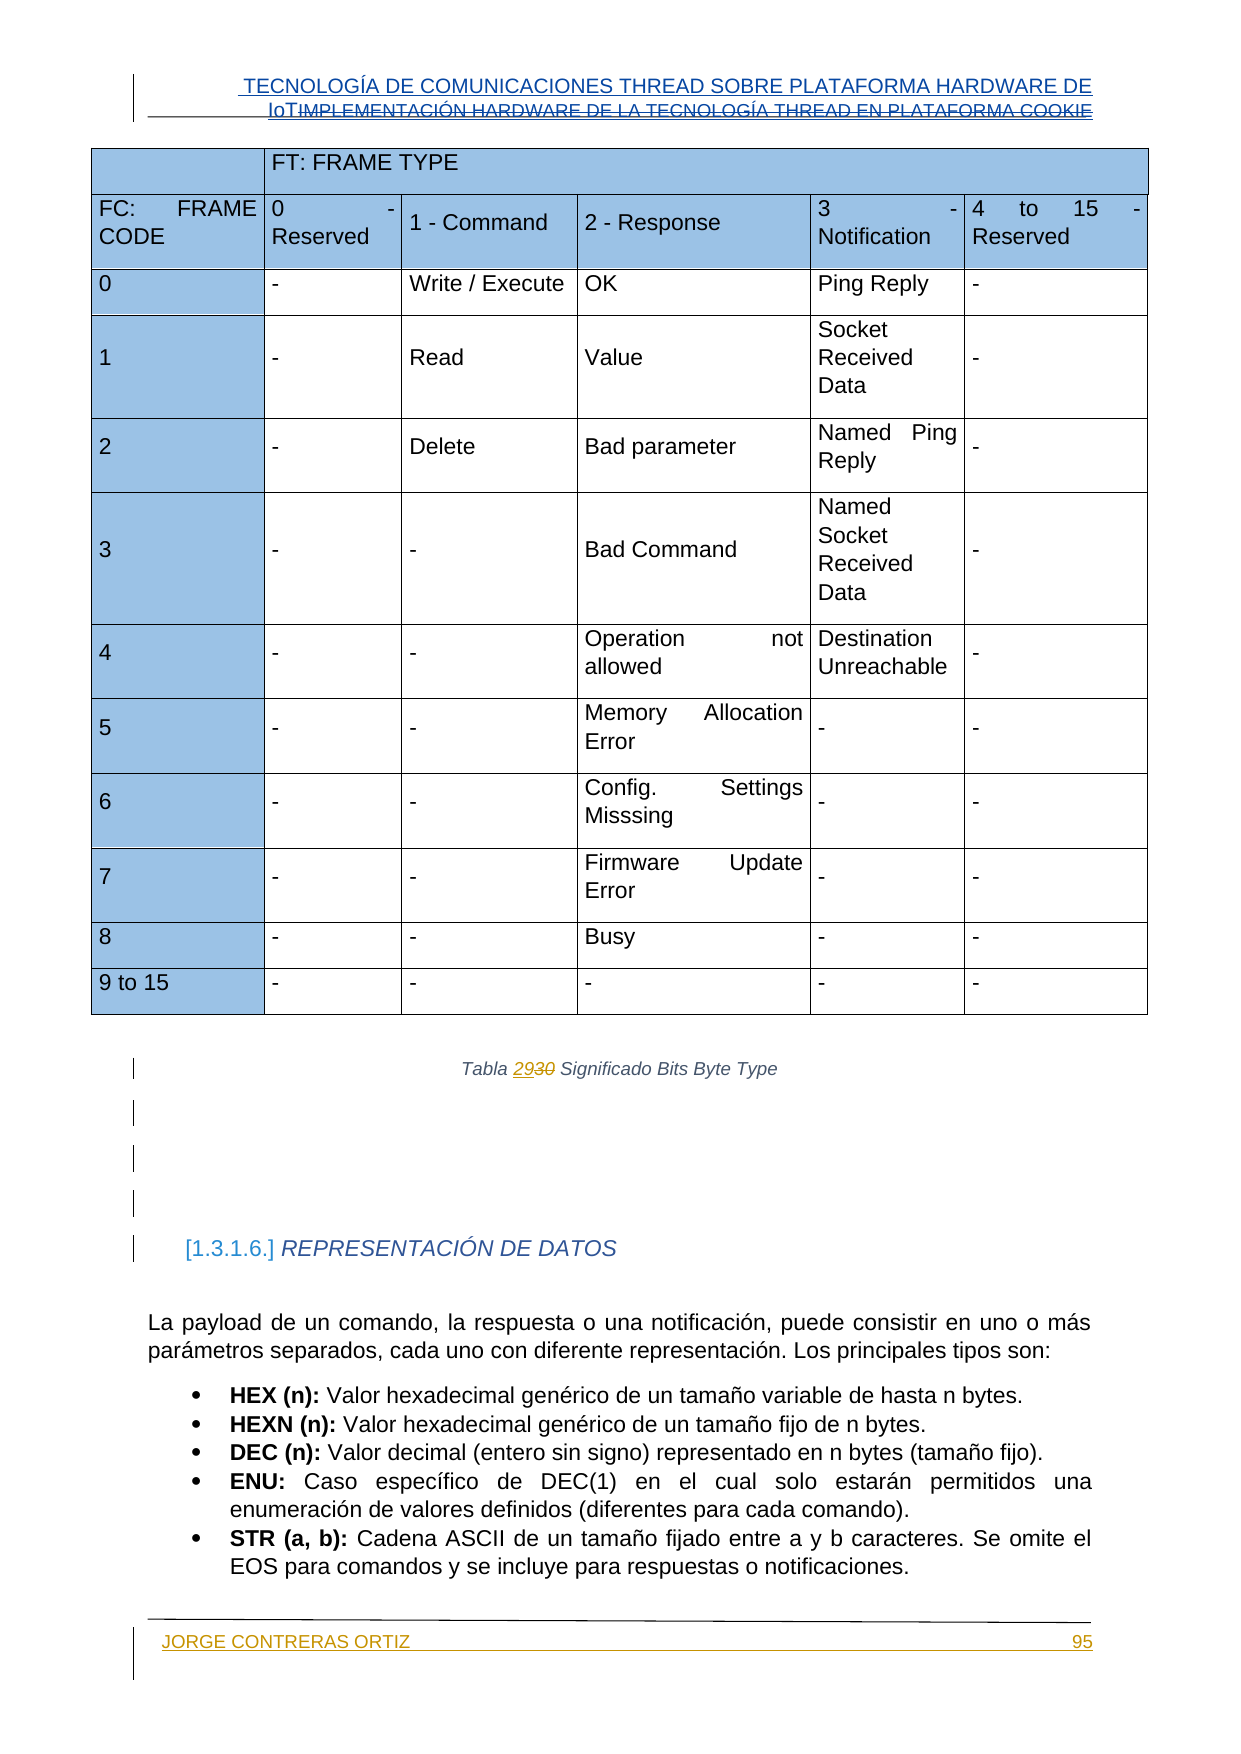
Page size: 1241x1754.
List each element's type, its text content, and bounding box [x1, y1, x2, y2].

table_cell Destination Unreachable [811, 625, 964, 698]
table_cell - [965, 316, 1147, 418]
table_cell - [811, 774, 964, 847]
table_cell 2 [92, 419, 264, 492]
subtitle REPRESENTACIÓN DE DATOS [185, 1235, 1092, 1262]
table_cell - [965, 849, 1147, 922]
table_cell 3 [92, 493, 264, 624]
table_cell 4 [92, 625, 264, 698]
table_cell - [265, 969, 401, 1014]
table_cell - [265, 270, 401, 314]
table_cell - [578, 969, 810, 1014]
table_cell - [965, 699, 1147, 773]
table_cell - [402, 699, 577, 773]
table_cell FC: FRAME CODE [92, 195, 264, 268]
table_cell - [265, 774, 401, 847]
table_cell 3 - Notification [811, 195, 964, 268]
table_cell - [402, 774, 577, 847]
table_cell - [402, 849, 577, 922]
list ENU: Caso específico de DEC(1) en el cual solo estarán permitidos una enumeración de valores definidos (diferentes para cada comando). [192, 1468, 1092, 1523]
table_cell Socket Received Data [811, 316, 964, 418]
table_cell - [265, 625, 401, 698]
table_cell Read [402, 316, 577, 418]
table_cell - [965, 923, 1147, 968]
list HEXN (n): Valor hexadecimal genérico de un tamaño fijo de n bytes. [192, 1411, 1092, 1437]
table_cell 0 [92, 270, 264, 314]
table_cell 0 -Reserved [265, 195, 401, 268]
table_cell 2 - Response [578, 195, 810, 268]
list HEX (n): Valor hexadecimal genérico de un tamaño variable de hasta n bytes. [192, 1382, 1092, 1409]
table_header FT: FRAME TYPE [265, 149, 1148, 194]
table_cell Value [578, 316, 810, 418]
table_cell Bad Command [578, 493, 810, 624]
table_cell Write / Execute [402, 270, 577, 314]
table_cell Delete [402, 419, 577, 492]
table_cell 8 [92, 923, 264, 968]
table_cell - [965, 493, 1147, 624]
table_cell - [811, 699, 964, 773]
table_cell 6 [92, 774, 264, 847]
table_cell - [811, 969, 964, 1014]
table_cell - [402, 625, 577, 698]
table_cell - [965, 969, 1147, 1014]
table_cell - [265, 849, 401, 922]
text La payload de un comando, la respuesta o una notificación, puede consistir en uno o más parámetros separados, cada uno con diferente representación. Los principales tipos son: [148, 1309, 1092, 1364]
table_cell - [965, 774, 1147, 847]
table_cell - [265, 419, 401, 492]
table_header [92, 149, 264, 194]
table_cell - [402, 493, 577, 624]
table_cell Named Socket Received Data [811, 493, 964, 624]
table_cell - [965, 625, 1147, 698]
table_cell - [265, 923, 401, 968]
table_cell Firmware Update Error [578, 849, 810, 922]
table_cell - [965, 419, 1147, 492]
table_cell Memory Allocation Error [578, 699, 810, 773]
table_cell 9 to 15 [92, 969, 264, 1014]
table_cell - [811, 849, 964, 922]
table_cell Operation not allowed [578, 625, 810, 698]
table_cell - [265, 699, 401, 773]
list DEC (n): Valor decimal (entero sin signo) representado en n bytes (tamaño fijo). [192, 1439, 1092, 1466]
list STR (a, b): Cadena ASCII de un tamaño fijado entre a y b caracteres. Se omite el EOS para comandos y se incluye para respuestas o notificaciones. [192, 1525, 1092, 1579]
table_cell Ping Reply [811, 270, 964, 314]
table_cell Busy [578, 923, 810, 968]
table_cell - [402, 969, 577, 1014]
table_cell 5 [92, 699, 264, 773]
table_cell 1 - Command [402, 195, 577, 268]
table_cell - [402, 923, 577, 968]
table_cell 1 [92, 316, 264, 418]
table_cell 4 to 15 - Reserved [965, 195, 1147, 268]
table_cell - [265, 493, 401, 624]
table_cell OK [578, 270, 810, 314]
table_cell - [965, 270, 1147, 314]
table_cell Config. Settings Misssing [578, 774, 810, 847]
table_cell Bad parameter [578, 419, 810, 492]
table_cell - [265, 316, 401, 418]
table_cell Named Ping Reply [811, 419, 964, 492]
table_cell - [811, 923, 964, 968]
table_cell 7 [92, 849, 264, 922]
